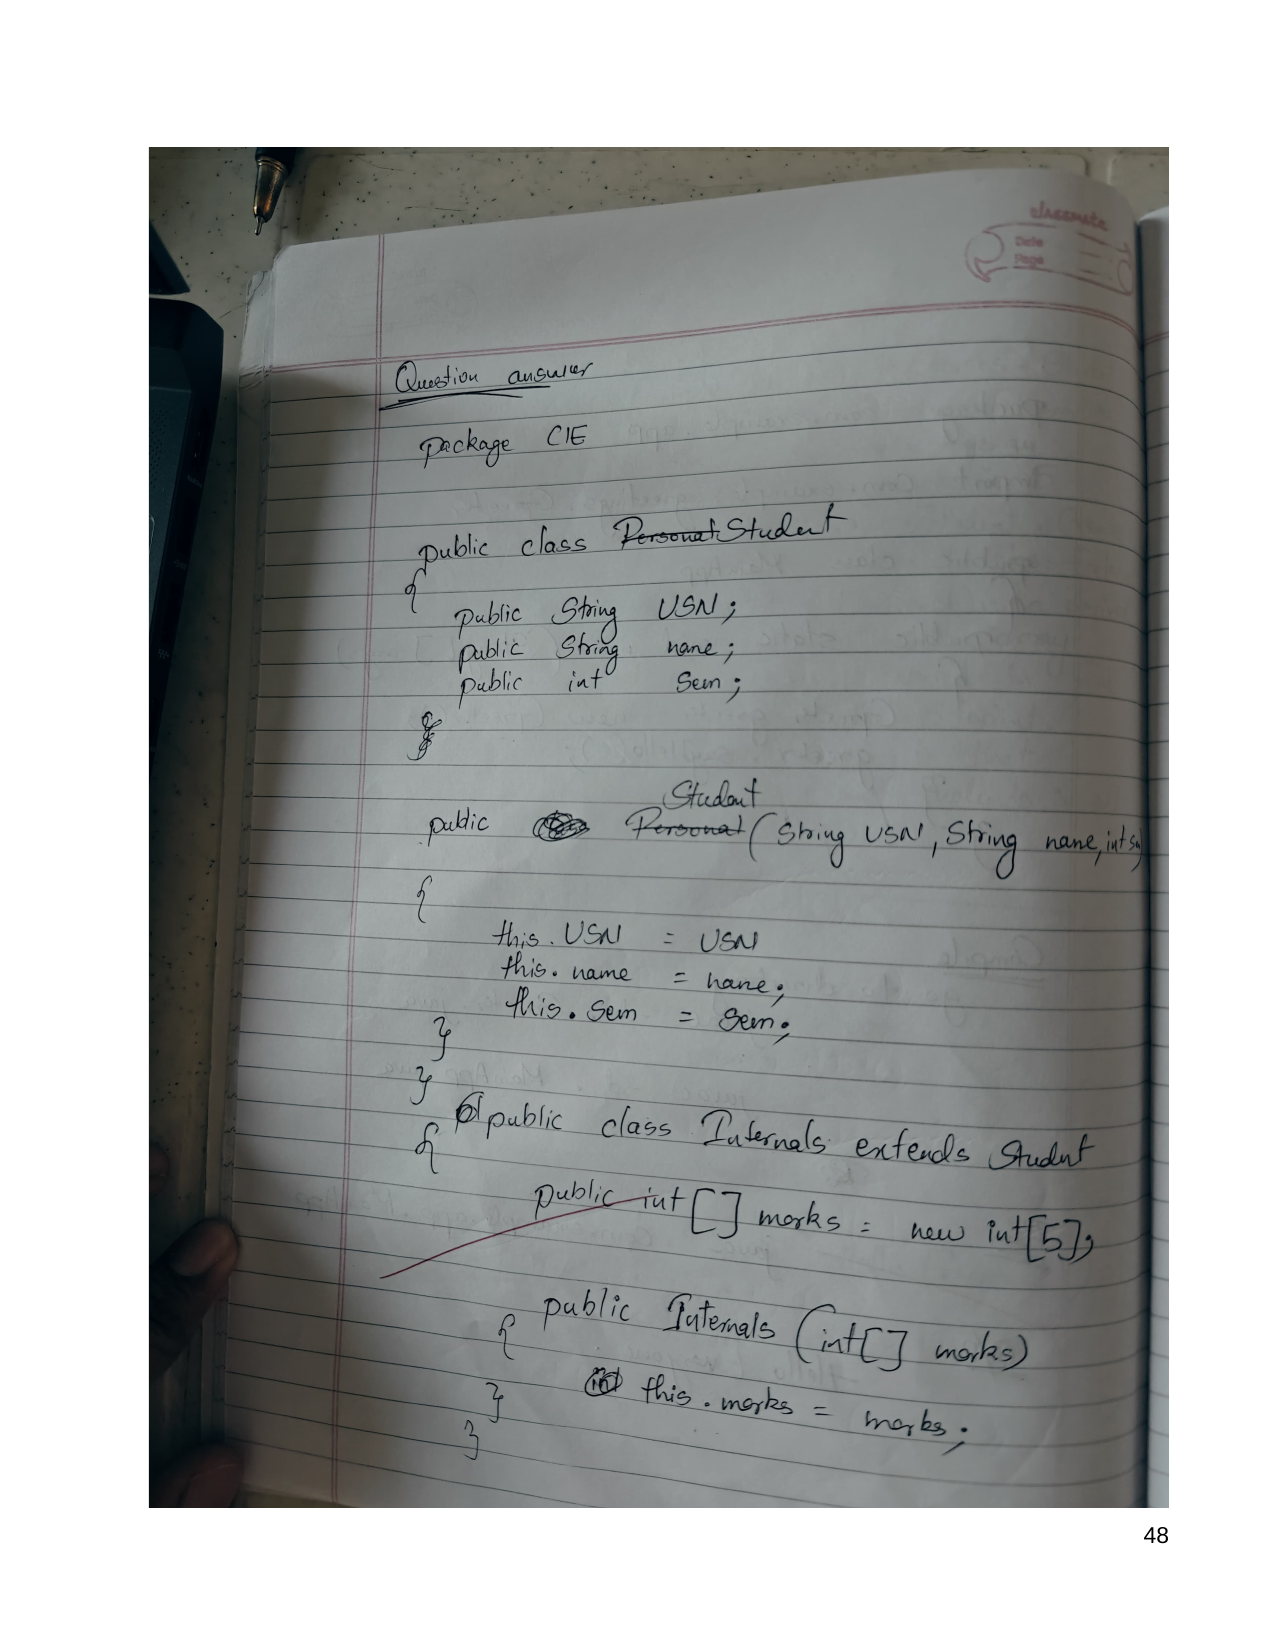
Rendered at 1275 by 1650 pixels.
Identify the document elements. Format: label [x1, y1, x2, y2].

picture [148, 147, 1169, 1508]
